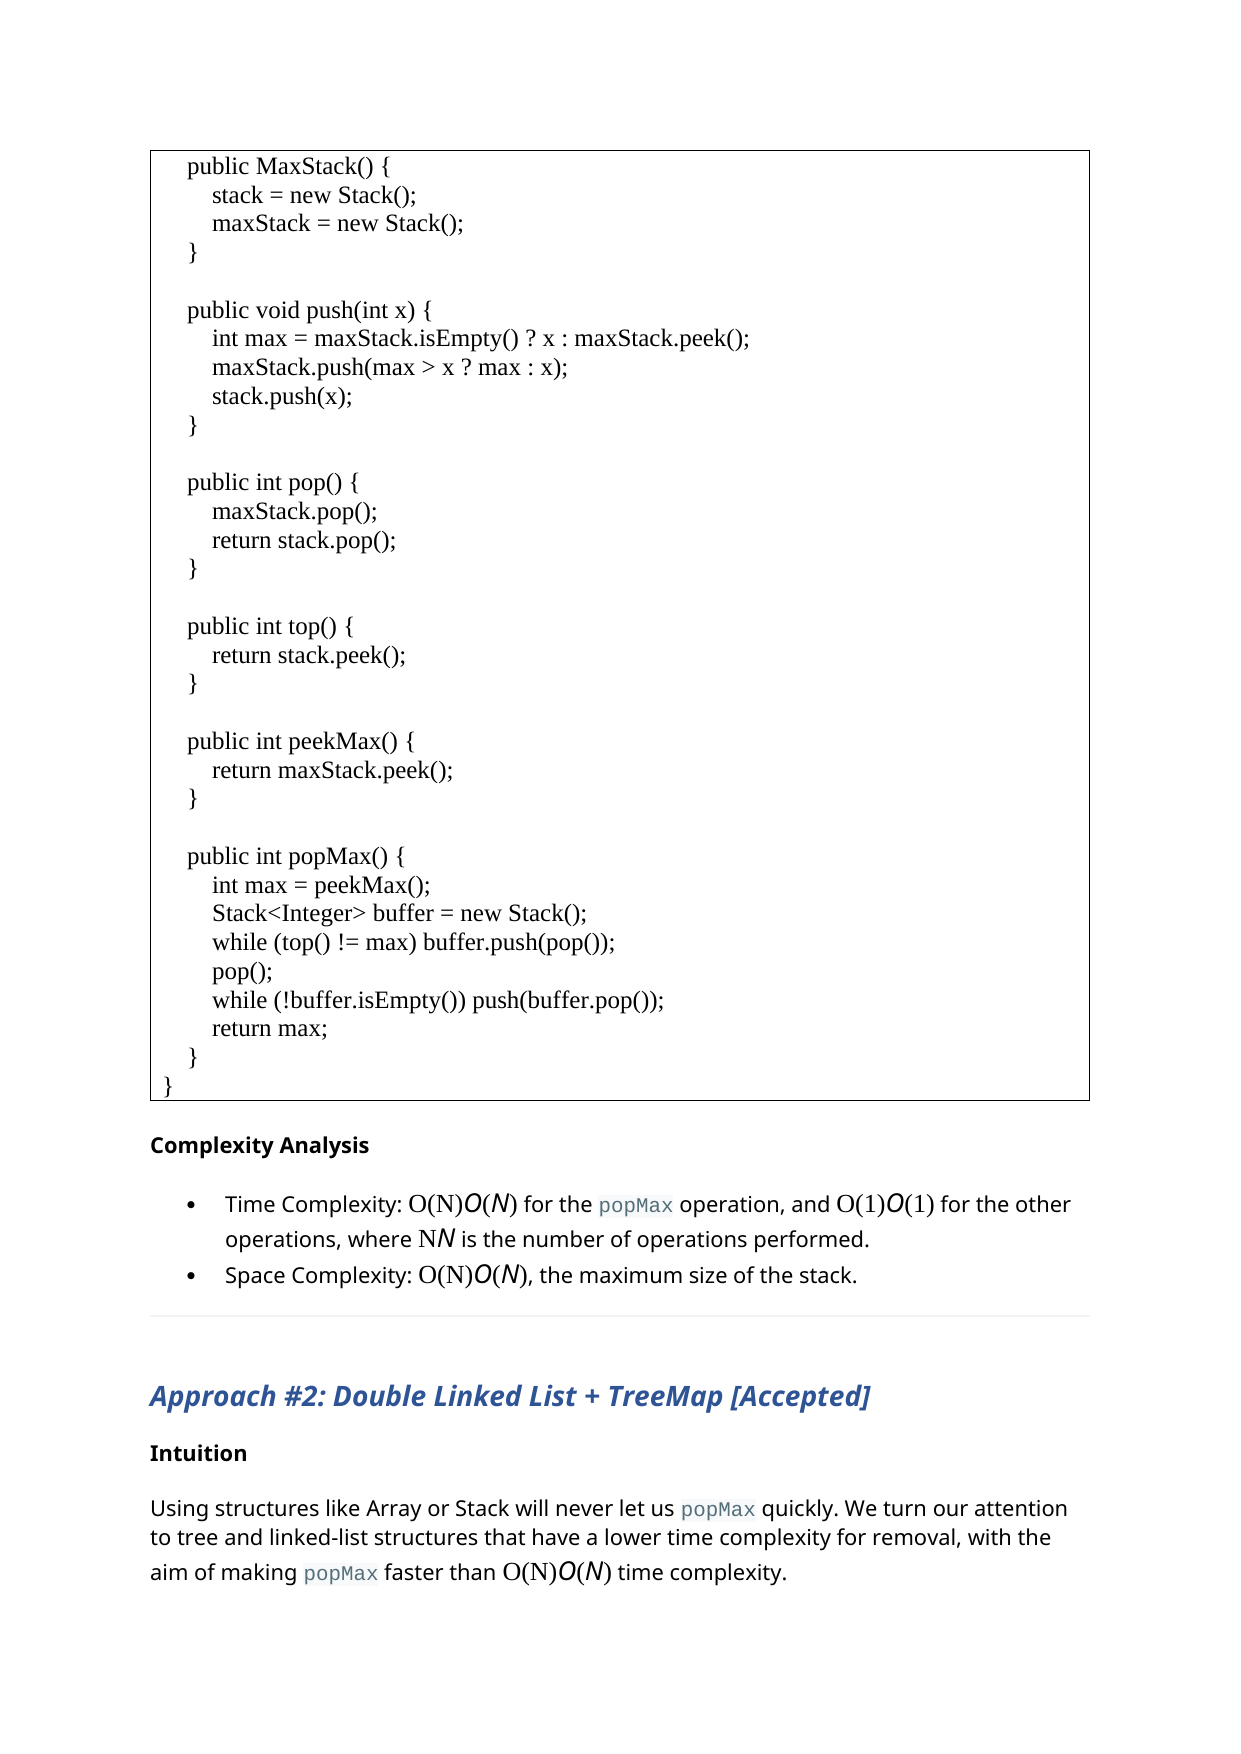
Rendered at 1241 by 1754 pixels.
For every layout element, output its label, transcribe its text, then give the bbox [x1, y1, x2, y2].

text Intuition [150, 1438, 1090, 1467]
list Time Complexity: O(N)O(N) for the popMax operation, and O(1)O(1) for the other operations, where NN is the number of operations performed. [187, 1184, 1090, 1255]
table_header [151, 151, 1089, 1100]
text Complexity Analysis [150, 1129, 1090, 1159]
list Space Complexity: O(N)O(N), the maximum size of the stack. [187, 1255, 1090, 1291]
text Using structures like Array or Stack will never let us popMax quickly. We turn our attention to tree and linked-list structures that have a lower time complexity for removal, with the aim of making popMax faster than O(N)O(N) time complexity. [150, 1492, 1090, 1588]
subtitle Approach #2: Double Linked List + TreeMap [Accepted] [150, 1376, 1090, 1414]
